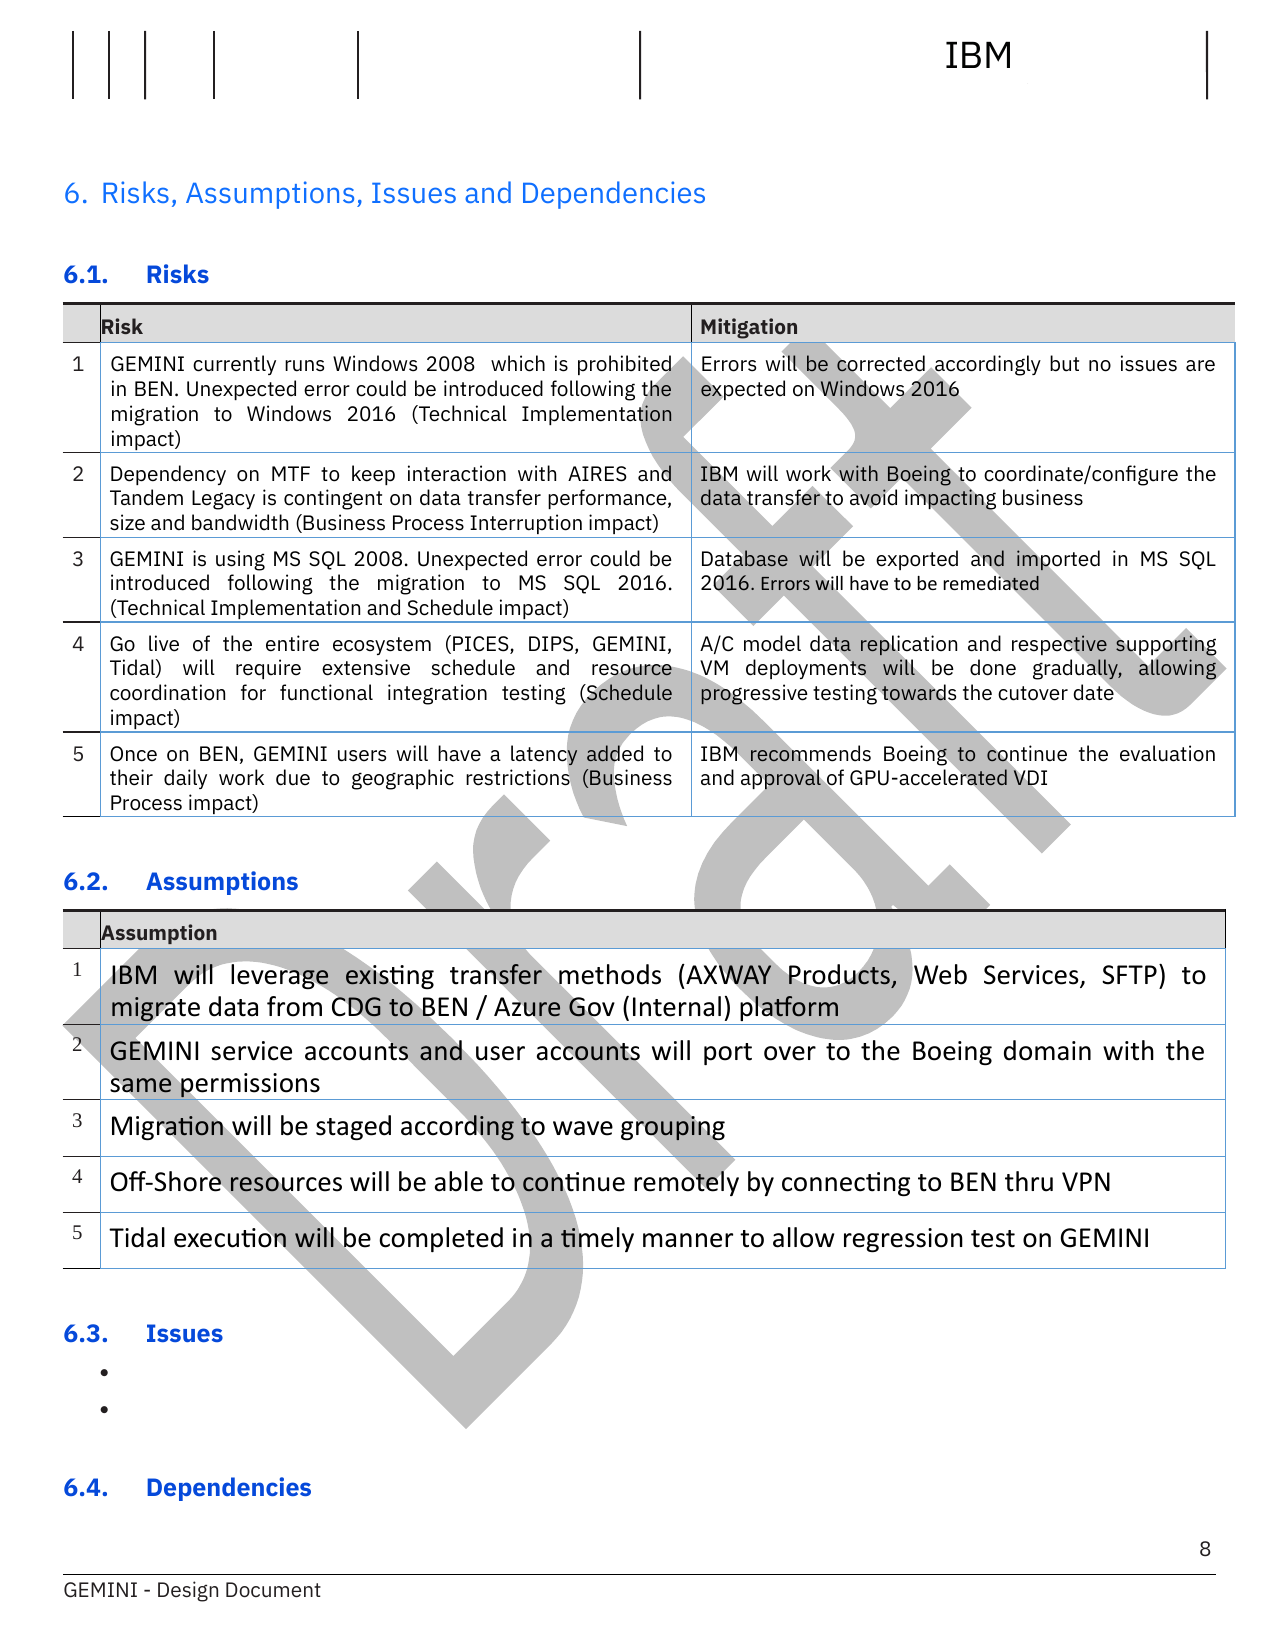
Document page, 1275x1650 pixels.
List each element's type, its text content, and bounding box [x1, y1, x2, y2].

table_cell 2​ [63, 453, 100, 537]
table_cell Once on BEN, GEMINI users will have a latency added to their daily work due to geographic restrictions (Business Process impact) [101, 733, 691, 816]
table_cell Errors will be corrected accordingly but no issues are expected on Windows 2016 [692, 343, 1234, 452]
table_cell A/C model data replication and respective supporting VM deployments will be done gradually, allowing progressive testing towards the cutover date [692, 623, 1234, 731]
table_cell 5​ [63, 733, 100, 816]
table_cell Database will be exported and imported in MS SQL 2016. Errors will have to be remediated [692, 538, 1234, 621]
table_cell IBM will work with Boeing to coordinate/configure the data transfer to avoid impacting business [692, 453, 1234, 537]
table_cell IBM recommends Boeing to continue the evaluation and approval of GPU-accelerated VDI [692, 733, 1234, 816]
table_cell 3​ [63, 1100, 100, 1156]
table_cell Go live of the entire ecosystem (PICES, DIPS, GEMINI, Tidal) will require extensive schedule and resource coordination for functional integration testing (Schedule impact) [101, 623, 691, 731]
table_cell 2​ [63, 1025, 100, 1099]
subtitle Dependencies [63, 1473, 1212, 1502]
subtitle Assumptions [63, 867, 1212, 896]
table_cell 4​ [63, 1157, 100, 1212]
table_cell GEMINI currently runs Windows 2008 which is prohibited in BEN. Unexpected error could be introduced following the migration to Windows 2016 (Technical Implementation impact) [101, 343, 691, 452]
subtitle Issues [63, 1319, 1212, 1348]
table_cell Tidal execution will be completed in a timely manner to allow regression test on GEMINI [101, 1213, 1225, 1268]
table_cell Dependency on MTF to keep interaction with AIRES and Tandem Legacy is contingent on data transfer performance, size and bandwidth (Business Process Interruption impact) [101, 453, 691, 537]
table_header Risk [101, 305, 691, 342]
table_cell 5​ [63, 1213, 100, 1268]
table_header Assumption [101, 912, 1225, 948]
table_cell GEMINI service accounts and user accounts will port over to the Boeing domain with the same permissions [101, 1025, 1225, 1099]
subtitle Risks, Assumptions, Issues and Dependencies [63, 175, 1173, 211]
subtitle Risks [63, 261, 1212, 290]
table_cell 4​ [63, 623, 100, 731]
table_header [63, 305, 100, 342]
table_cell GEMINI is using MS SQL 2008. Unexpected error could be introduced following the migration to MS SQL 2016. (Technical Implementation and Schedule impact) [101, 538, 691, 621]
table_cell 1​ [63, 343, 100, 452]
table_cell 1​ [63, 949, 100, 1024]
table_header [63, 912, 100, 948]
table_cell IBM will leverage existing transfer methods (AXWAY Products, Web Services, SFTP) to migrate data from CDG to BEN / Azure Gov (Internal) platform [101, 949, 1225, 1024]
table_cell Migration will be staged according to wave grouping [101, 1100, 1225, 1156]
table_cell Off-Shore resources will be able to continue remotely by connecting to BEN thru VPN [101, 1157, 1225, 1212]
table_cell 3​ [63, 538, 100, 621]
table_header Mitigation [692, 305, 1235, 342]
